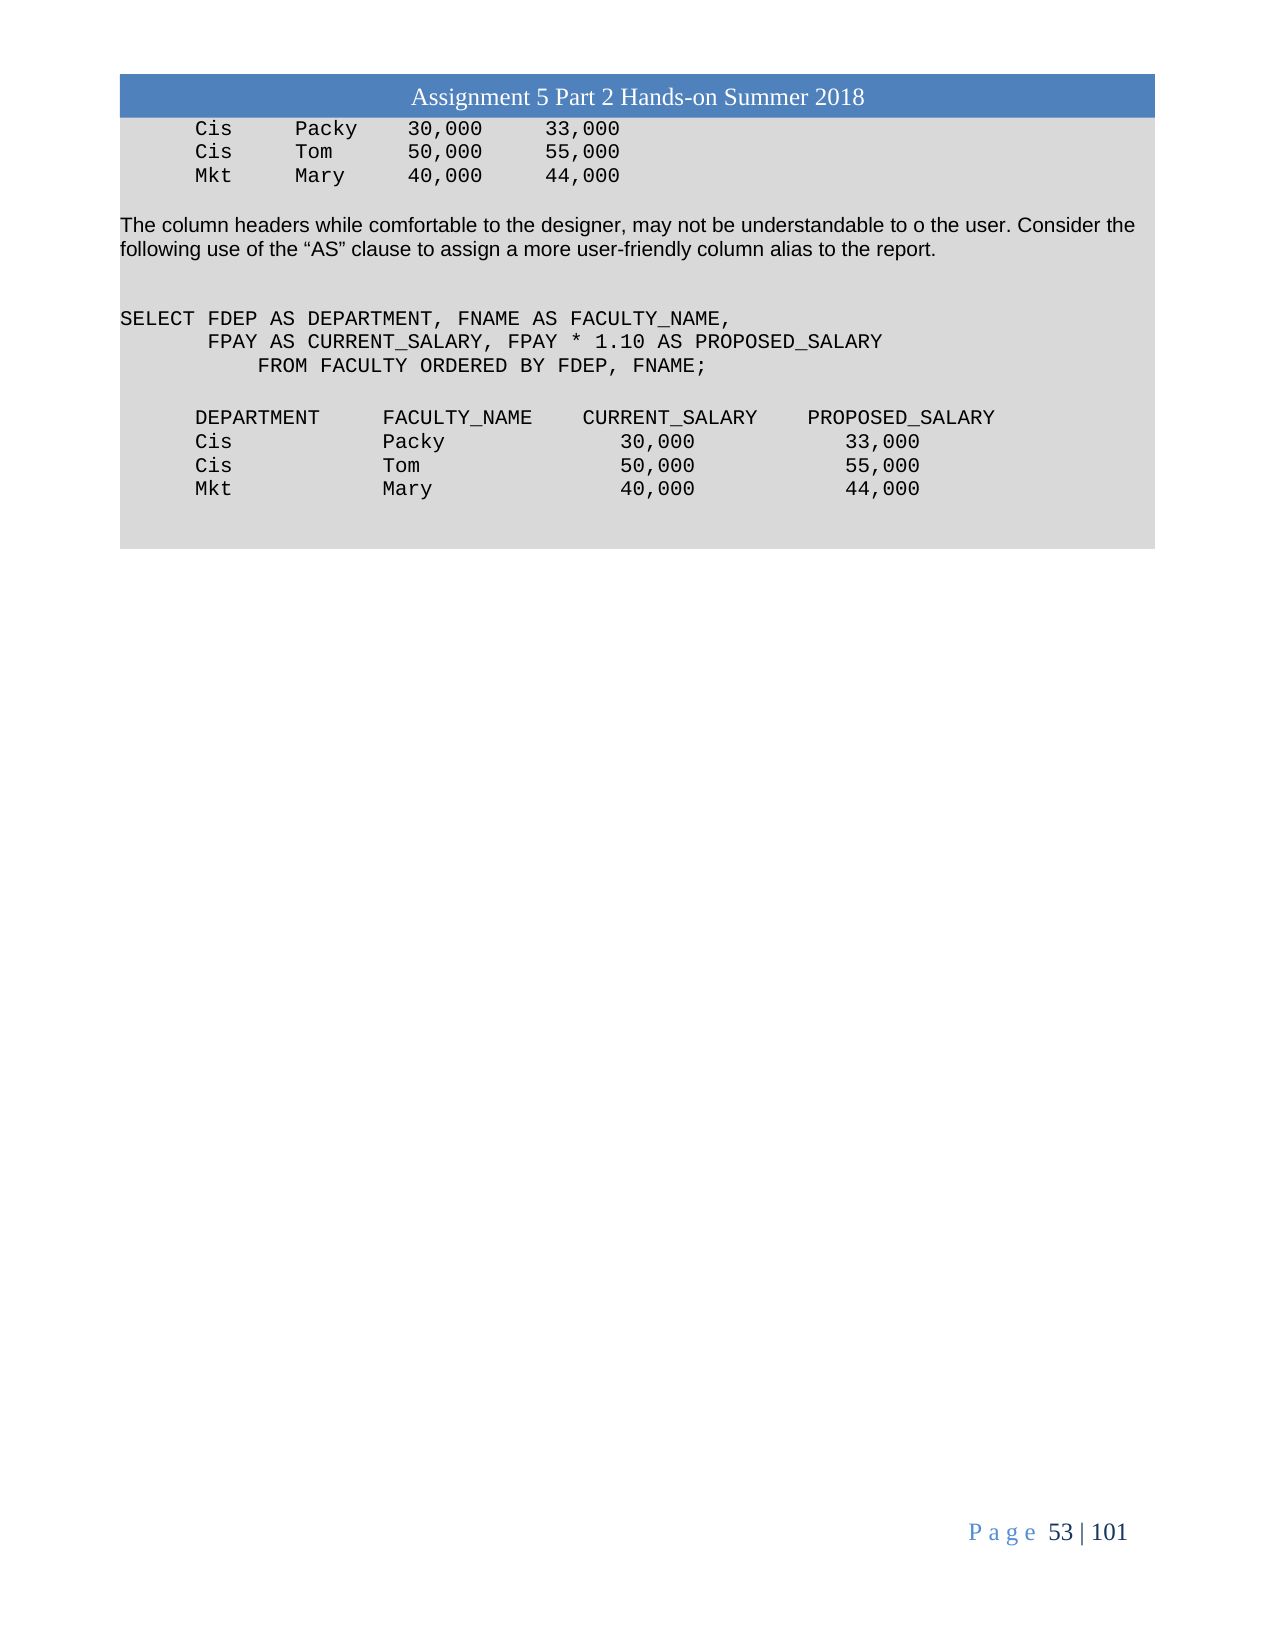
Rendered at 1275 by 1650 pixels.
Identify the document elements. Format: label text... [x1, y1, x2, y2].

text FPAY AS CURRENT_SALARY, FPAY * 1.10 AS PROPOSED_SALARY [120, 331, 1155, 355]
text Cis Packy 30,000 33,000 [120, 431, 1155, 454]
text Cis Packy 30,000 33,000 [120, 118, 1155, 141]
text Mkt Mary 40,000 44,000 [120, 165, 1155, 189]
text Mkt Mary 40,000 44,000 [120, 478, 1155, 502]
text FROM FACULTY ORDERED BY FDEP, FNAME; [120, 355, 1155, 378]
text The column headers while comfortable to the designer, may not be understandable to o the user. Consider the following use of the “AS” clause to assign a more user-friendly column alias to the report. [120, 212, 1155, 260]
text DEPARTMENT FACULTY_NAME CURRENT_SALARY PROPOSED_SALARY [120, 407, 1155, 431]
text Cis Tom 50,000 55,000 [120, 141, 1155, 165]
text SELECT FDEP AS DEPARTMENT, FNAME AS FACULTY_NAME, [120, 308, 1155, 331]
text Cis Tom 50,000 55,000 [120, 454, 1155, 478]
